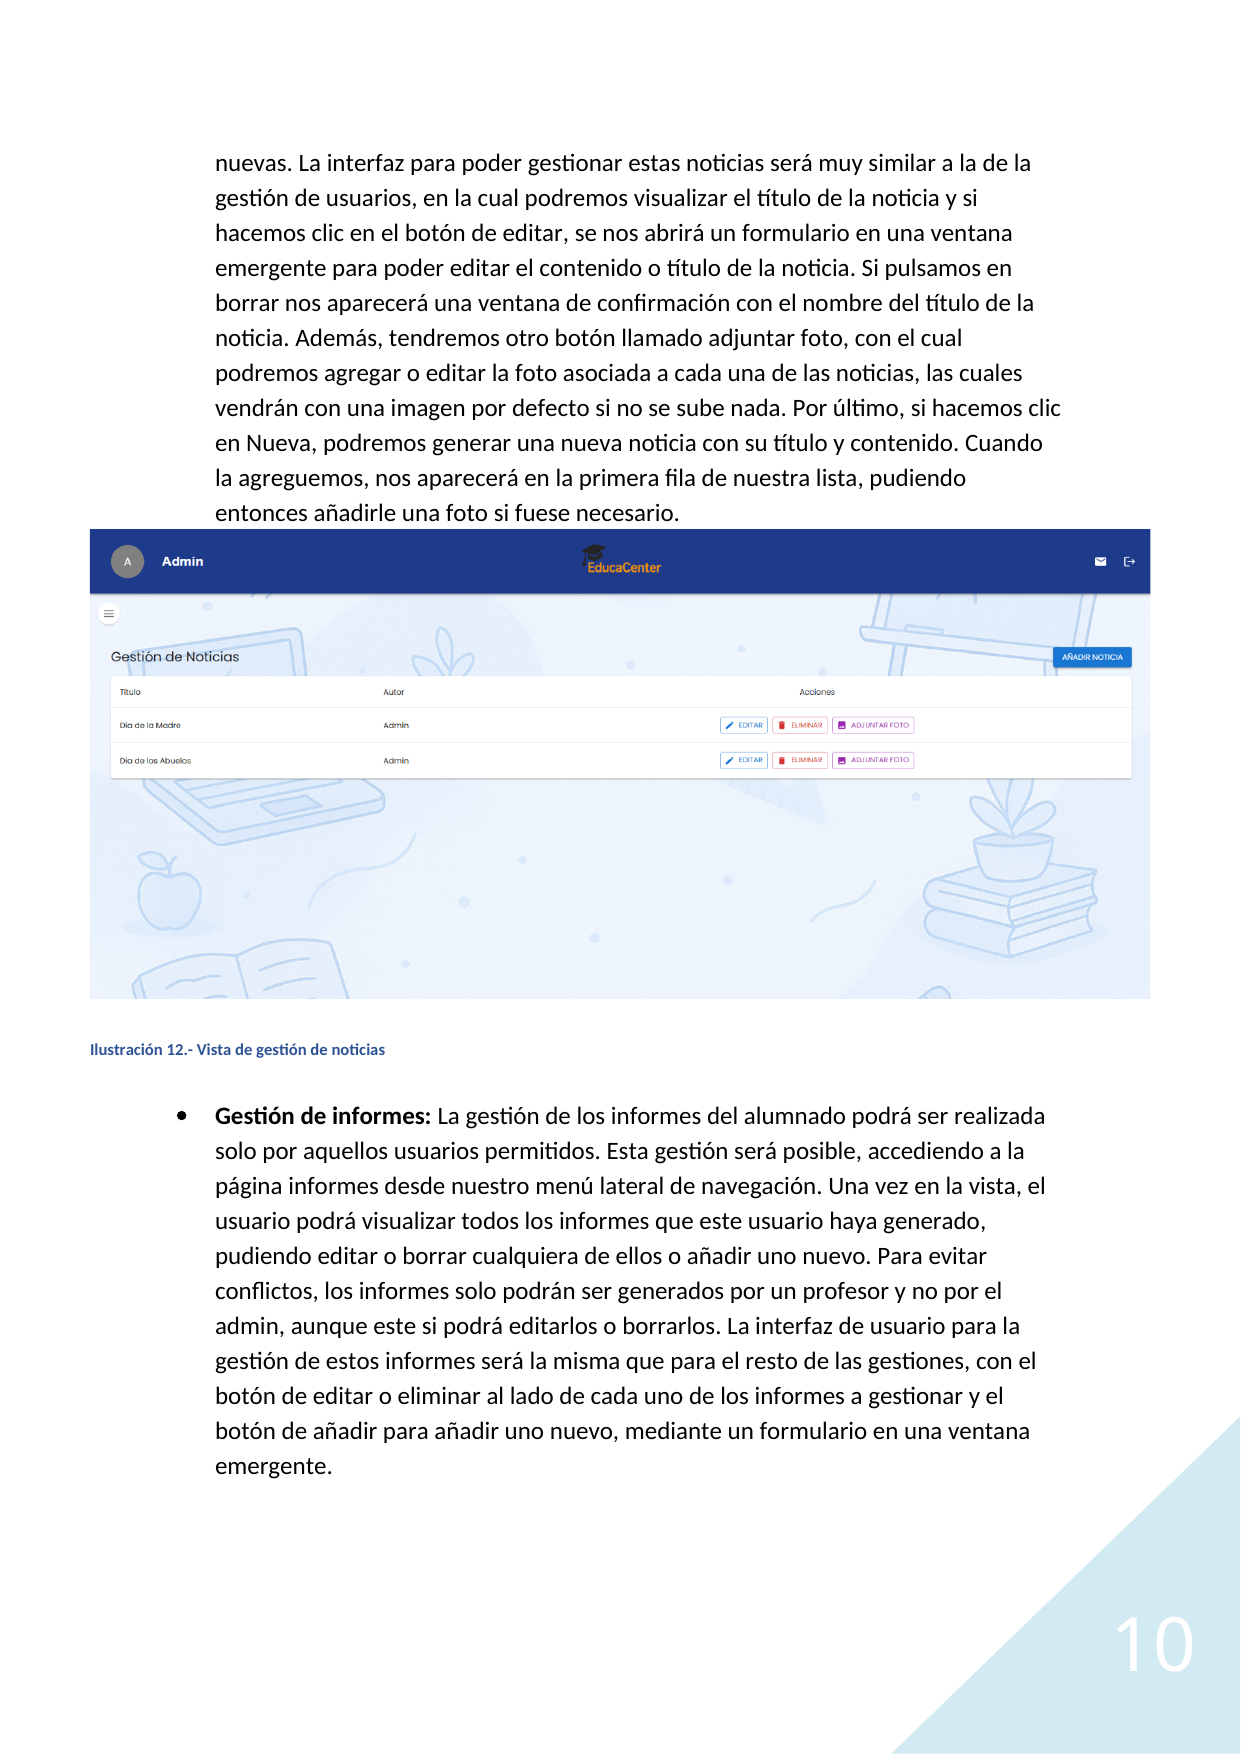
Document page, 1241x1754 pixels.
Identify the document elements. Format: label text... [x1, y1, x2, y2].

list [177, 148, 1063, 528]
list Gestión de informes: La gestión de los informes del alumnado podrá ser realizada solo por aquellos usuarios permitidos. Esta gestión será posible, accediendo a la página informes desde nuestro menú lateral de navegación. Una vez en la vista, el usuario podrá visualizar todos los informes que este usuario haya generado, pudiendo editar o borrar cualquiera de ellos o añadir uno nuevo. Para evitar conflictos, los informes solo podrán ser generados por un profesor y no por el admin, aunque este si podrá editarlos o borrarlos. La interfaz de usuario para la gestión de estos informes será la misma que para el resto de las gestiones, con el botón de editar o eliminar al lado de cada uno de los informes a gestionar y el botón de añadir para añadir uno nuevo, mediante un formulario en una ventana emergente. [177, 1100, 1063, 1481]
picture [89, 529, 1151, 999]
